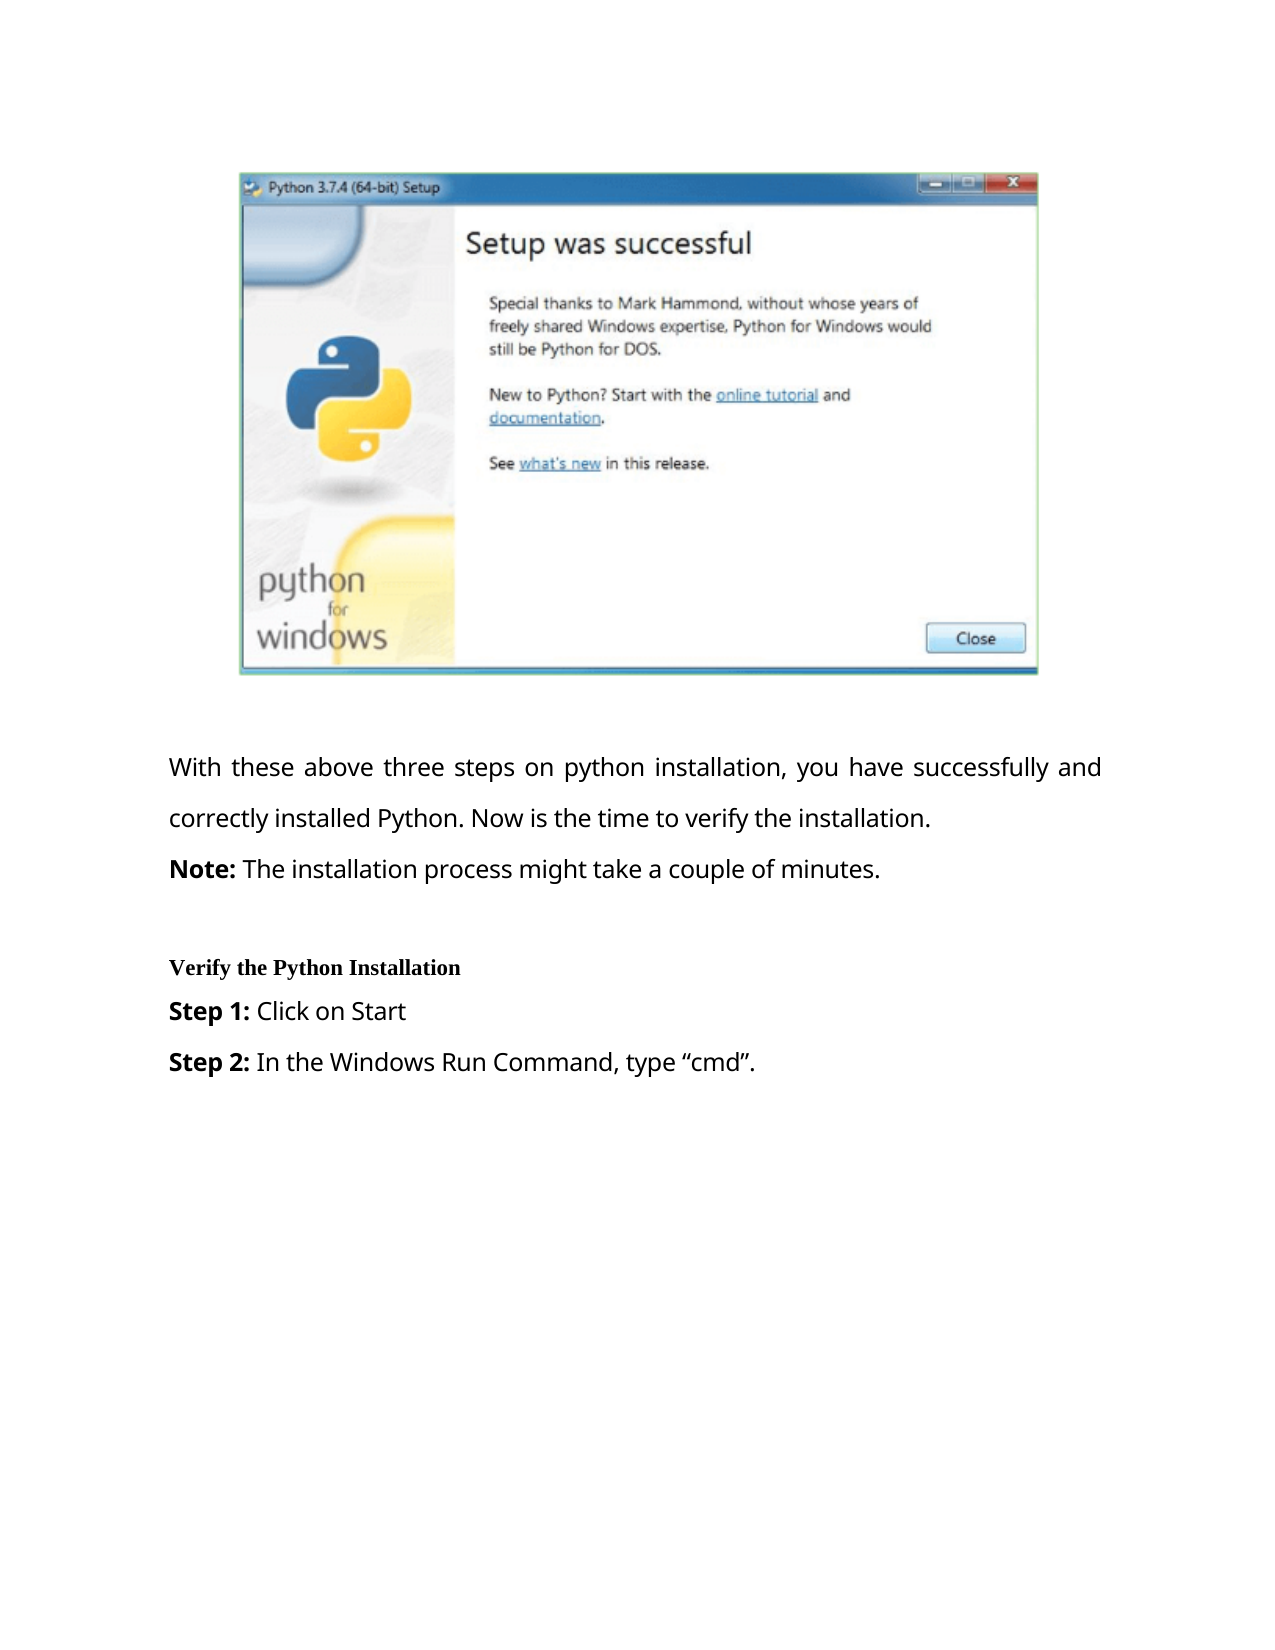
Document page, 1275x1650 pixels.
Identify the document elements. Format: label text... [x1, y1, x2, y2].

text Step 1: Click on Start [169, 993, 1103, 1027]
subtitle Verify the Python Installation [169, 954, 1103, 980]
text Step 2: In the Windows Run Command, type “cmd”. [169, 1044, 1103, 1078]
text With these above three steps on python installation, you have successfully and correctly installed Python. Now is the time to verify the installation. [169, 749, 1103, 835]
picture [186, 150, 1086, 682]
text Note: The installation process might take a couple of minutes. [169, 852, 1103, 886]
